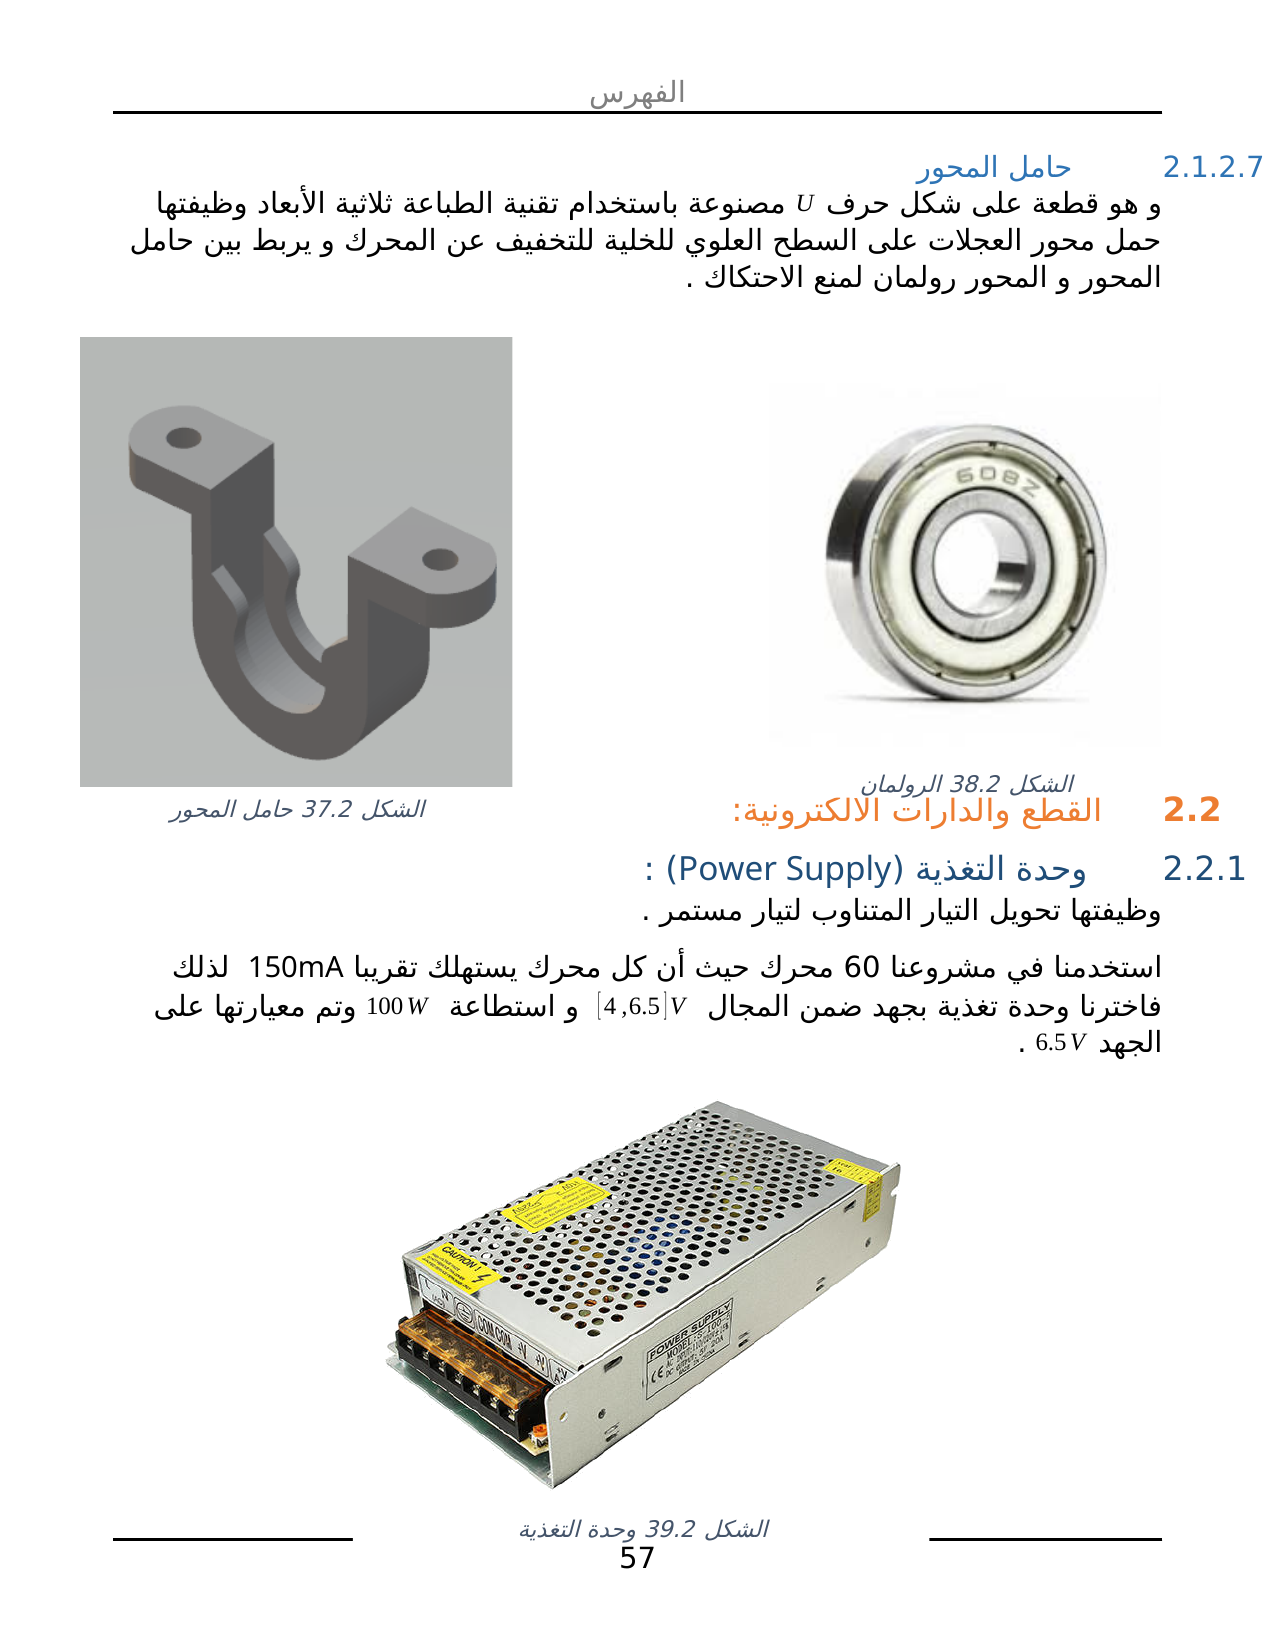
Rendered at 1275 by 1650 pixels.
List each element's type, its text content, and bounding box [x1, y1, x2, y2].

subtitle حامل المحور [112, 150, 1162, 184]
text وظيفتها تحويل التيار المتناوب لتيار مستمر . [112, 893, 1162, 927]
text استخدمنا في مشروعنا 60 محرك حيث أن كل محرك يستهلك تقريبا 150mA لذلك فاخترنا وحدة تغذية بجهد ضمن المجال و استطاعة وتم معيارتها على الجهد . [112, 947, 1162, 1060]
text و هو قطعة على شكل حرف مصنوعة باستخدام تقنية الطباعة ثلاثية الأبعاد وظيفتها حمل محور العجلات على السطح العلوي للخلية للتخفيف عن المحرك و يربط بين حامل المحور و المحور رولمان لمنع الاحتكاك . [112, 187, 1162, 294]
picture [769, 370, 1161, 762]
subtitle القطع والدارات الالكترونية: [1026, 790, 1162, 829]
picture [353, 1092, 930, 1507]
subtitle وحدة التغذية (Power Supply) : [112, 844, 1162, 890]
picture [80, 337, 513, 787]
subtitle القطع والدارات الالكترونية: [799, 798, 1042, 829]
subtitle القطع والدارات الالكترونية: [112, 790, 833, 829]
